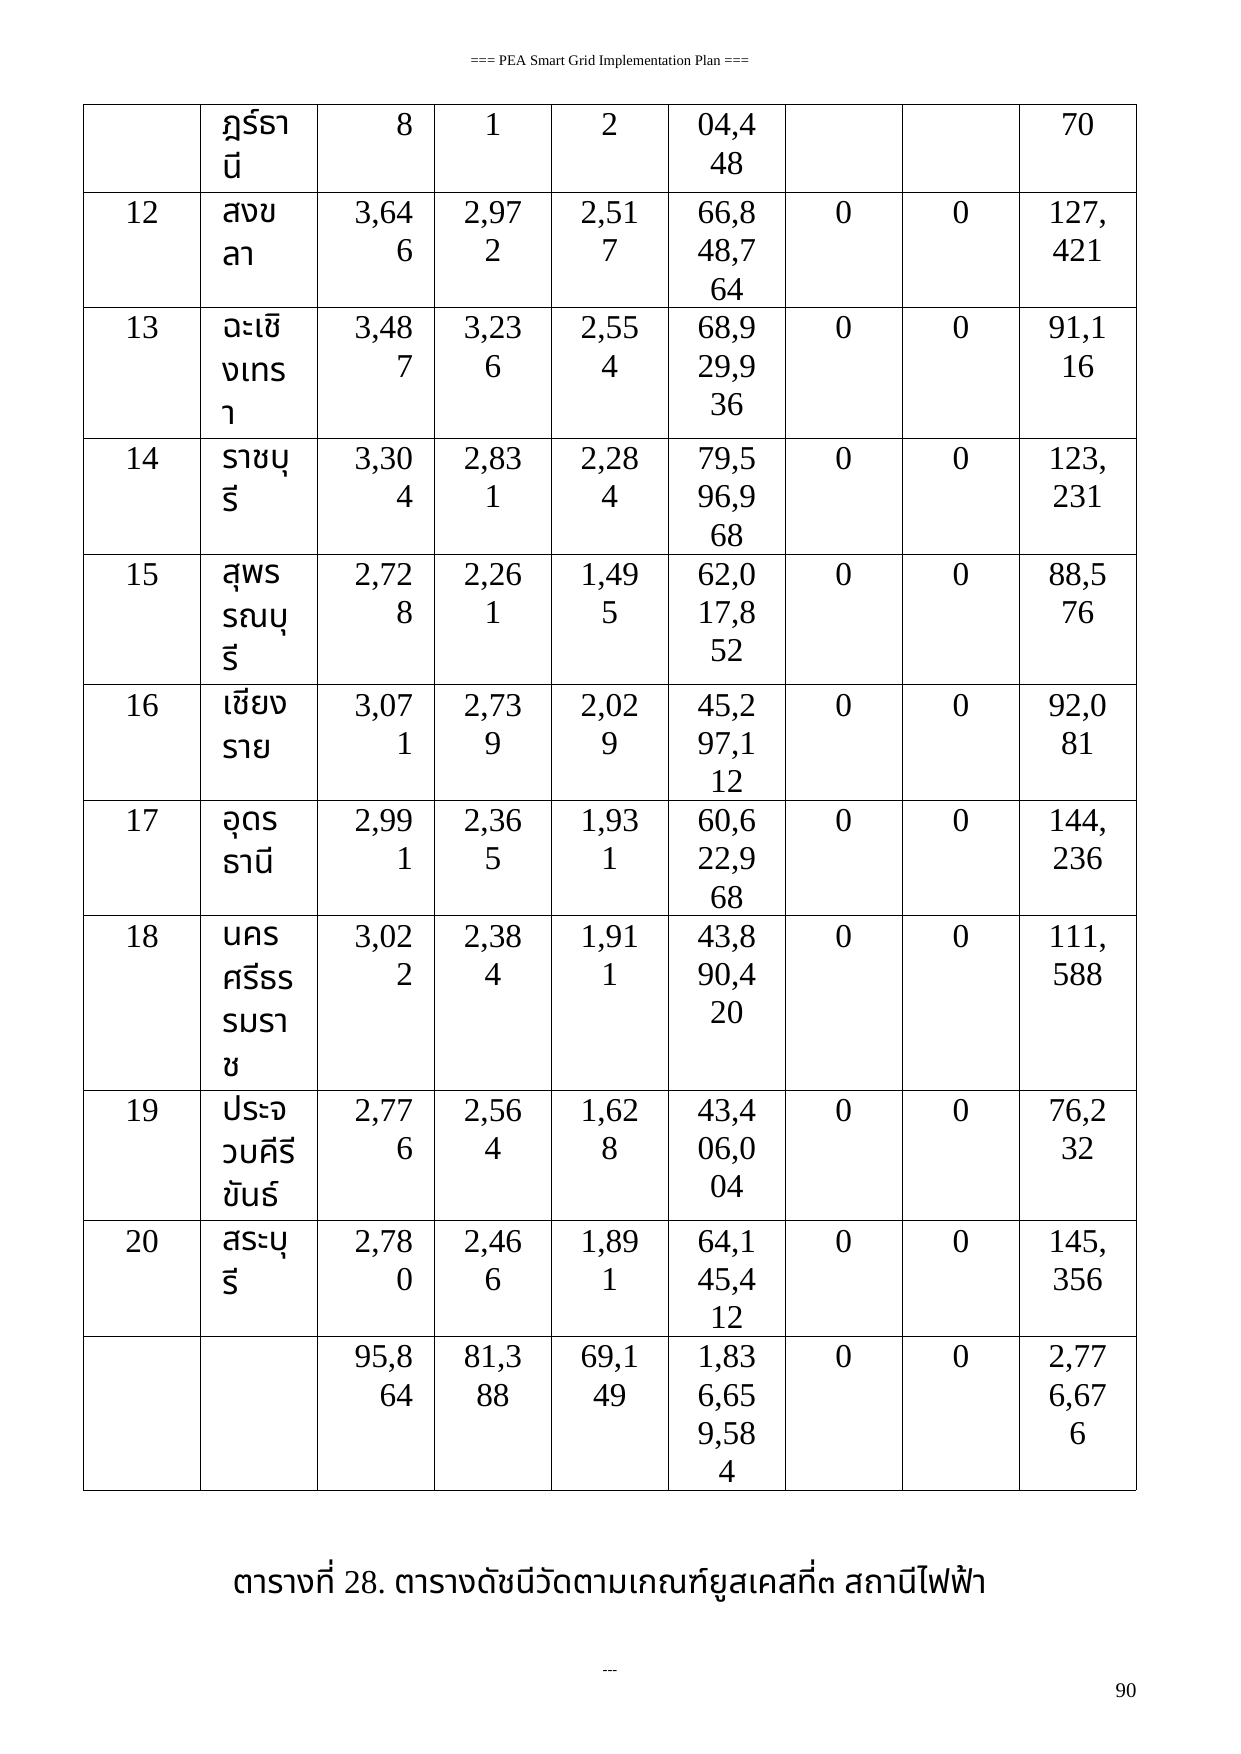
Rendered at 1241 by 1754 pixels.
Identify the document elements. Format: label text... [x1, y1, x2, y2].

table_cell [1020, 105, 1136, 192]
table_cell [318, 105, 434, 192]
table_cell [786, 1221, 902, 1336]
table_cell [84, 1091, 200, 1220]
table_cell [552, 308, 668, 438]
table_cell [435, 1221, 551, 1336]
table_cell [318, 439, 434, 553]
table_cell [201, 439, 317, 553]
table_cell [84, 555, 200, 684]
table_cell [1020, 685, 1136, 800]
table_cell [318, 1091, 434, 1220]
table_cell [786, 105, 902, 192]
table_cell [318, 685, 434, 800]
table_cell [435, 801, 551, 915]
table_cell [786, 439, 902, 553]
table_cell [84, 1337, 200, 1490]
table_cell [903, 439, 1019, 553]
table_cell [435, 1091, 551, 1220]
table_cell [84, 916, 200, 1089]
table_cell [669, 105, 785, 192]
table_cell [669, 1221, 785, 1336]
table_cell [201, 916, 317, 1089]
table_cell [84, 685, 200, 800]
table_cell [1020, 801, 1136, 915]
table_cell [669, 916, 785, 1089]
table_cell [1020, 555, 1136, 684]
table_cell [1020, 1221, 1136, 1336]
text ตารางที่ 28. ตารางดัชนีวัดตามเกณฑ์ยูสเคสที่๓ สถานีไฟฟ้า [83, 1562, 1136, 1607]
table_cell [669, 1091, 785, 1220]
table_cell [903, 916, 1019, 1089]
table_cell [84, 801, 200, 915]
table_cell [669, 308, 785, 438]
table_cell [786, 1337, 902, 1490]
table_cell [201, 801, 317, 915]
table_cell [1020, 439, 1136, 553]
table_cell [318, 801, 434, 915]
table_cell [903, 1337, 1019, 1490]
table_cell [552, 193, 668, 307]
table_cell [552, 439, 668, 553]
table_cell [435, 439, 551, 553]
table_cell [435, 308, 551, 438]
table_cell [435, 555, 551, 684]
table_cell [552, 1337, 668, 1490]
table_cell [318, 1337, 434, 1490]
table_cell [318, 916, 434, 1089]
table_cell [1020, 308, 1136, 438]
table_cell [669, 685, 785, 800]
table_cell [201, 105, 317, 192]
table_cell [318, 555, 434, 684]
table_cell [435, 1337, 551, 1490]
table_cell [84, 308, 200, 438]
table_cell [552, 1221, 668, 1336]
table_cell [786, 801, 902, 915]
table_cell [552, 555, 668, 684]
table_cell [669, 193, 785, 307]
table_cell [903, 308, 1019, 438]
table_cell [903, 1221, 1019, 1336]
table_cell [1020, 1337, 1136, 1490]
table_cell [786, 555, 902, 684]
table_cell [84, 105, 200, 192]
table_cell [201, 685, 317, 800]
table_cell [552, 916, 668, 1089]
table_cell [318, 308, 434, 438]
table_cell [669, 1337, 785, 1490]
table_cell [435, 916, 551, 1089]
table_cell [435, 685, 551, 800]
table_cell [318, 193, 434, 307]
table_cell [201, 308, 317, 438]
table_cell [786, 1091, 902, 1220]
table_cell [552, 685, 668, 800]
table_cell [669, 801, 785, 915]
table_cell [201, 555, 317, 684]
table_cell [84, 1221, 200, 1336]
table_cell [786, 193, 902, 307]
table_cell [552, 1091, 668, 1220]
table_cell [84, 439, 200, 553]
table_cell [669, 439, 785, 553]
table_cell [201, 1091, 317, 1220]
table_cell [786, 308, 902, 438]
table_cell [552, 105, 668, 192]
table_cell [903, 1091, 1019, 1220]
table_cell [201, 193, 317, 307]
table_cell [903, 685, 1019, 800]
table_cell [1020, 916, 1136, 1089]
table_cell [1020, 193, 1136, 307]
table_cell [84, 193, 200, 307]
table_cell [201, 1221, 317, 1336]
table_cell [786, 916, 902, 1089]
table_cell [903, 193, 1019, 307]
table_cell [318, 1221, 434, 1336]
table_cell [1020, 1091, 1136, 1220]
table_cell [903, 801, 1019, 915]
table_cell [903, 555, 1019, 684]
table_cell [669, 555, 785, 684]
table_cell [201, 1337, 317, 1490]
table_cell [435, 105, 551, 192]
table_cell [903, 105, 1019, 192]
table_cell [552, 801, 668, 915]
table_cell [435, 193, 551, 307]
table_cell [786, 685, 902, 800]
